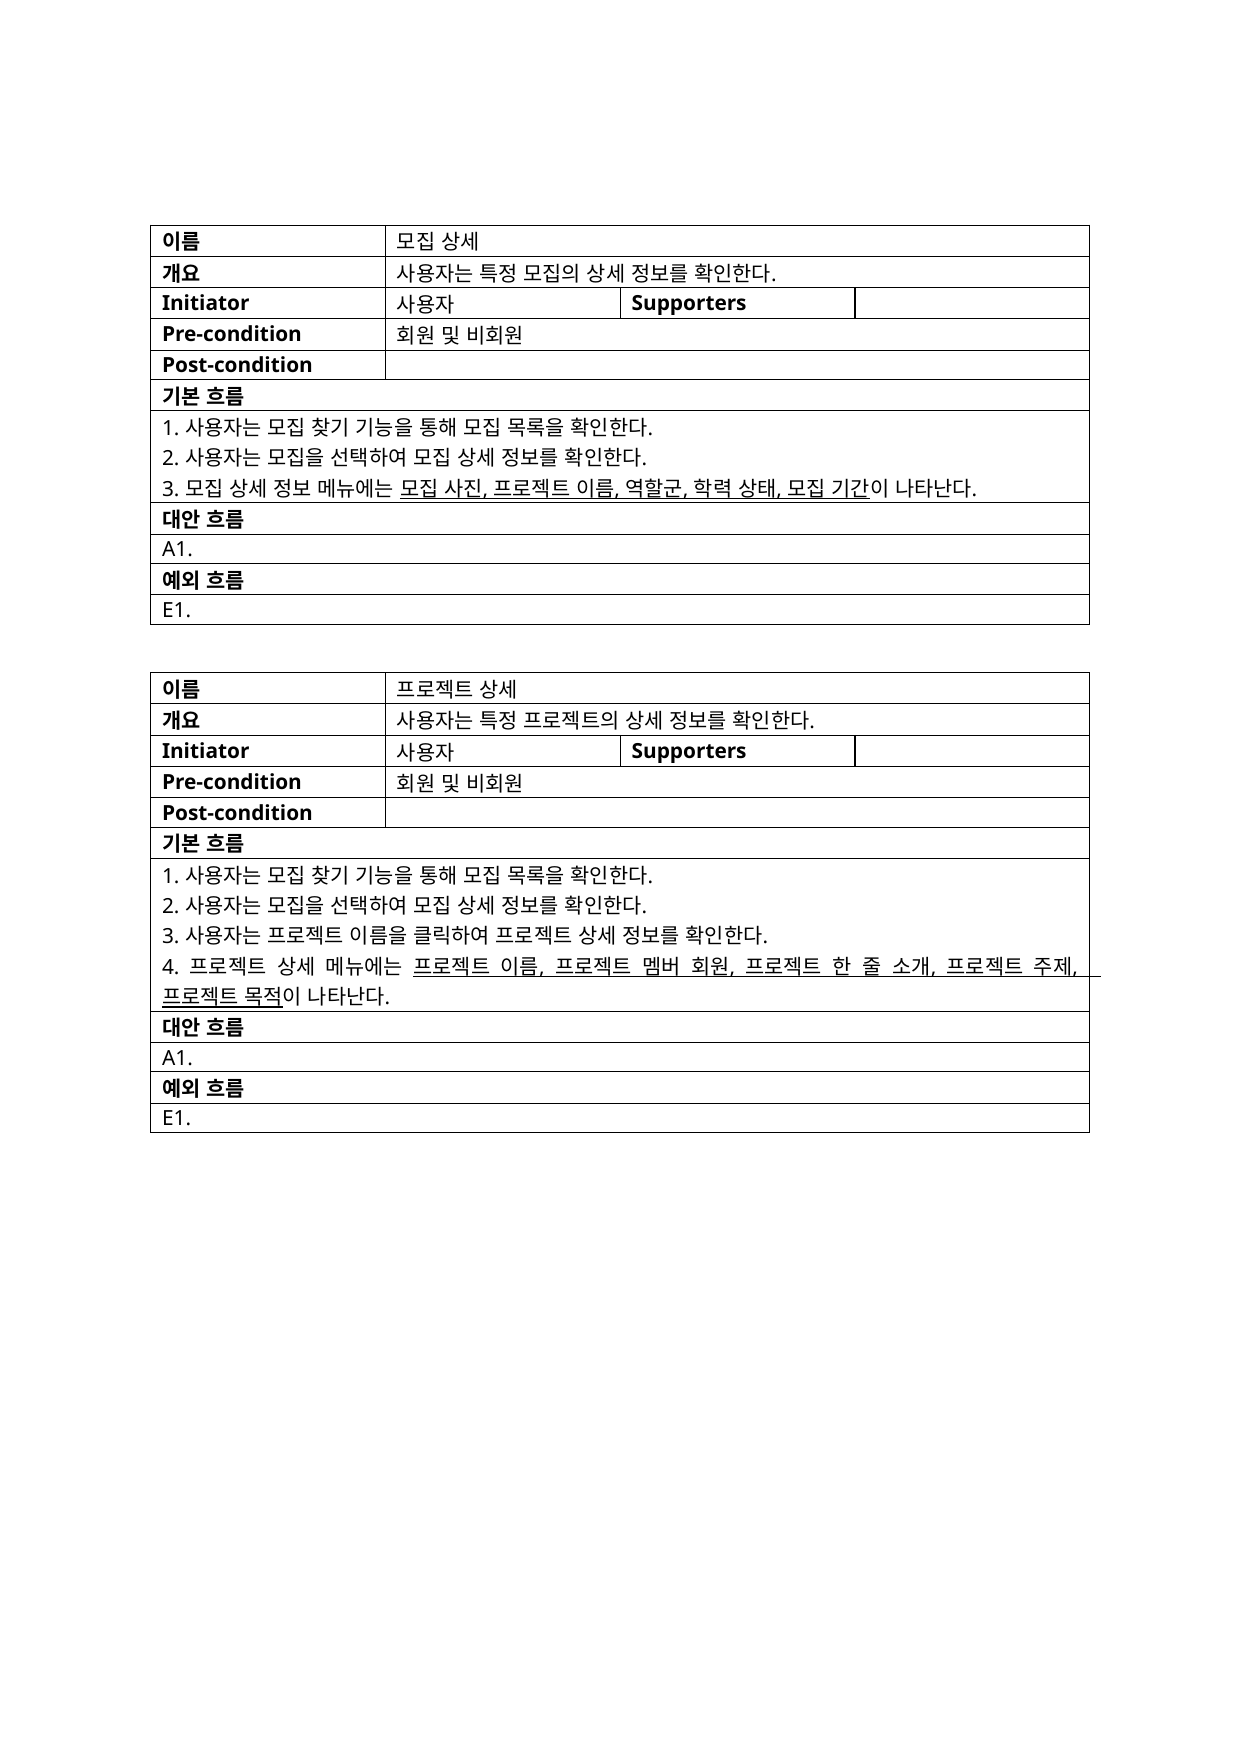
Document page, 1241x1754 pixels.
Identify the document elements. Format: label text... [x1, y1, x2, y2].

table_cell 사용자 [386, 288, 620, 318]
table_cell 1. 사용자는 모집 찾기 기능을 통해 모집 목록을 확인한다. 2. 사용자는 모집을 선택하여 모집 상세 정보를 확인한다. 3. 사용자는 프로젝트 이름을 클릭하여 프로젝트 상세 정보를 확인한다. 4. 프로젝트 상세 메뉴에는 프로젝트 이름, 프로젝트 멤버 회원, 프로젝트 한 줄 소개, 프로젝트 주제, 프로젝트 목적이 나타난다. [151, 859, 1089, 1011]
table_cell Initiator [151, 288, 385, 318]
table_cell 회원 및 비회원 [386, 319, 1089, 349]
table_cell 1. 사용자는 모집 찾기 기능을 통해 모집 목록을 확인한다. 2. 사용자는 모집을 선택하여 모집 상세 정보를 확인한다. 3. 모집 상세 정보 메뉴에는 모집 사진, 프로젝트 이름, 역할군, 학력 상태, 모집 기간이 나타난다. [151, 411, 1089, 502]
table_header 모집 상세 [386, 226, 1089, 256]
table_cell 사용자는 특정 프로젝트의 상세 정보를 확인한다. [386, 704, 1089, 735]
table_cell 회원 및 비회원 [386, 767, 1089, 797]
table_cell Supporters [621, 288, 854, 318]
table_cell Post-condition [151, 798, 385, 827]
table_cell 예외 흐름 [151, 564, 1089, 594]
table_cell 기본 흐름 [151, 828, 1089, 858]
table_cell 사용자 [386, 736, 620, 766]
table_cell 개요 [151, 704, 385, 735]
table_cell [386, 798, 1089, 827]
table_cell 대안 흐름 [151, 503, 1089, 533]
table_cell [386, 351, 1089, 379]
table_cell 대안 흐름 [151, 1012, 1089, 1042]
table_cell Initiator [151, 736, 385, 766]
table_header 이름 [151, 673, 385, 703]
table_cell 사용자는 특정 모집의 상세 정보를 확인한다. [386, 257, 1089, 287]
table_cell E1. [151, 595, 1089, 624]
table_cell 개요 [151, 257, 385, 287]
table_cell 기본 흐름 [151, 380, 1089, 410]
table_cell A1. [151, 1043, 1089, 1071]
table_cell [856, 736, 1089, 766]
table_header 이름 [151, 226, 385, 256]
table_cell Pre-condition [151, 767, 385, 797]
table_cell 예외 흐름 [151, 1072, 1089, 1102]
table_cell [856, 288, 1089, 318]
table_cell A1. [151, 535, 1089, 563]
table_cell Supporters [621, 736, 854, 766]
table_cell Pre-condition [151, 319, 385, 349]
table_header 프로젝트 상세 [386, 673, 1089, 703]
table_cell E1. [151, 1104, 1089, 1132]
table_cell Post-condition [151, 351, 385, 379]
